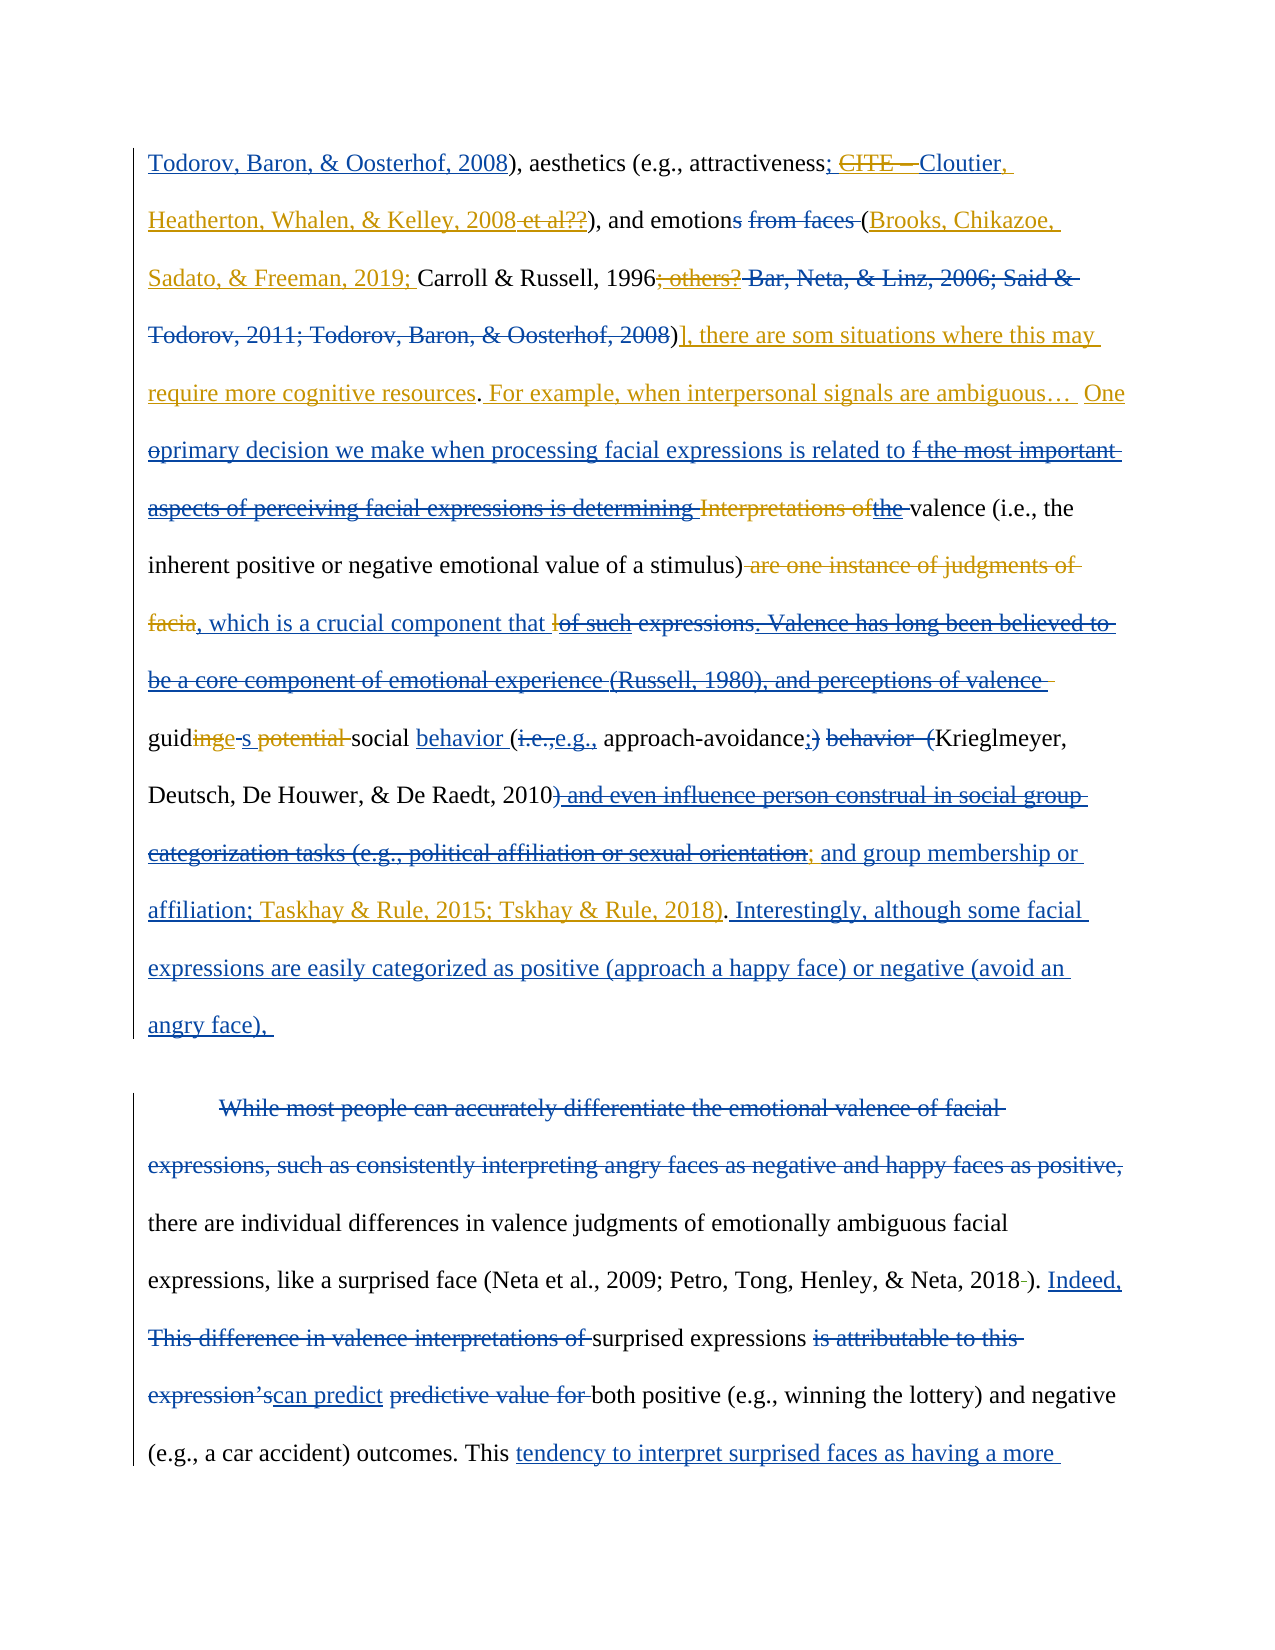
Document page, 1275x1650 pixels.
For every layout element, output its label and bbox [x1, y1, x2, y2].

text [148, 1093, 1127, 1466]
text [148, 148, 1127, 1039]
